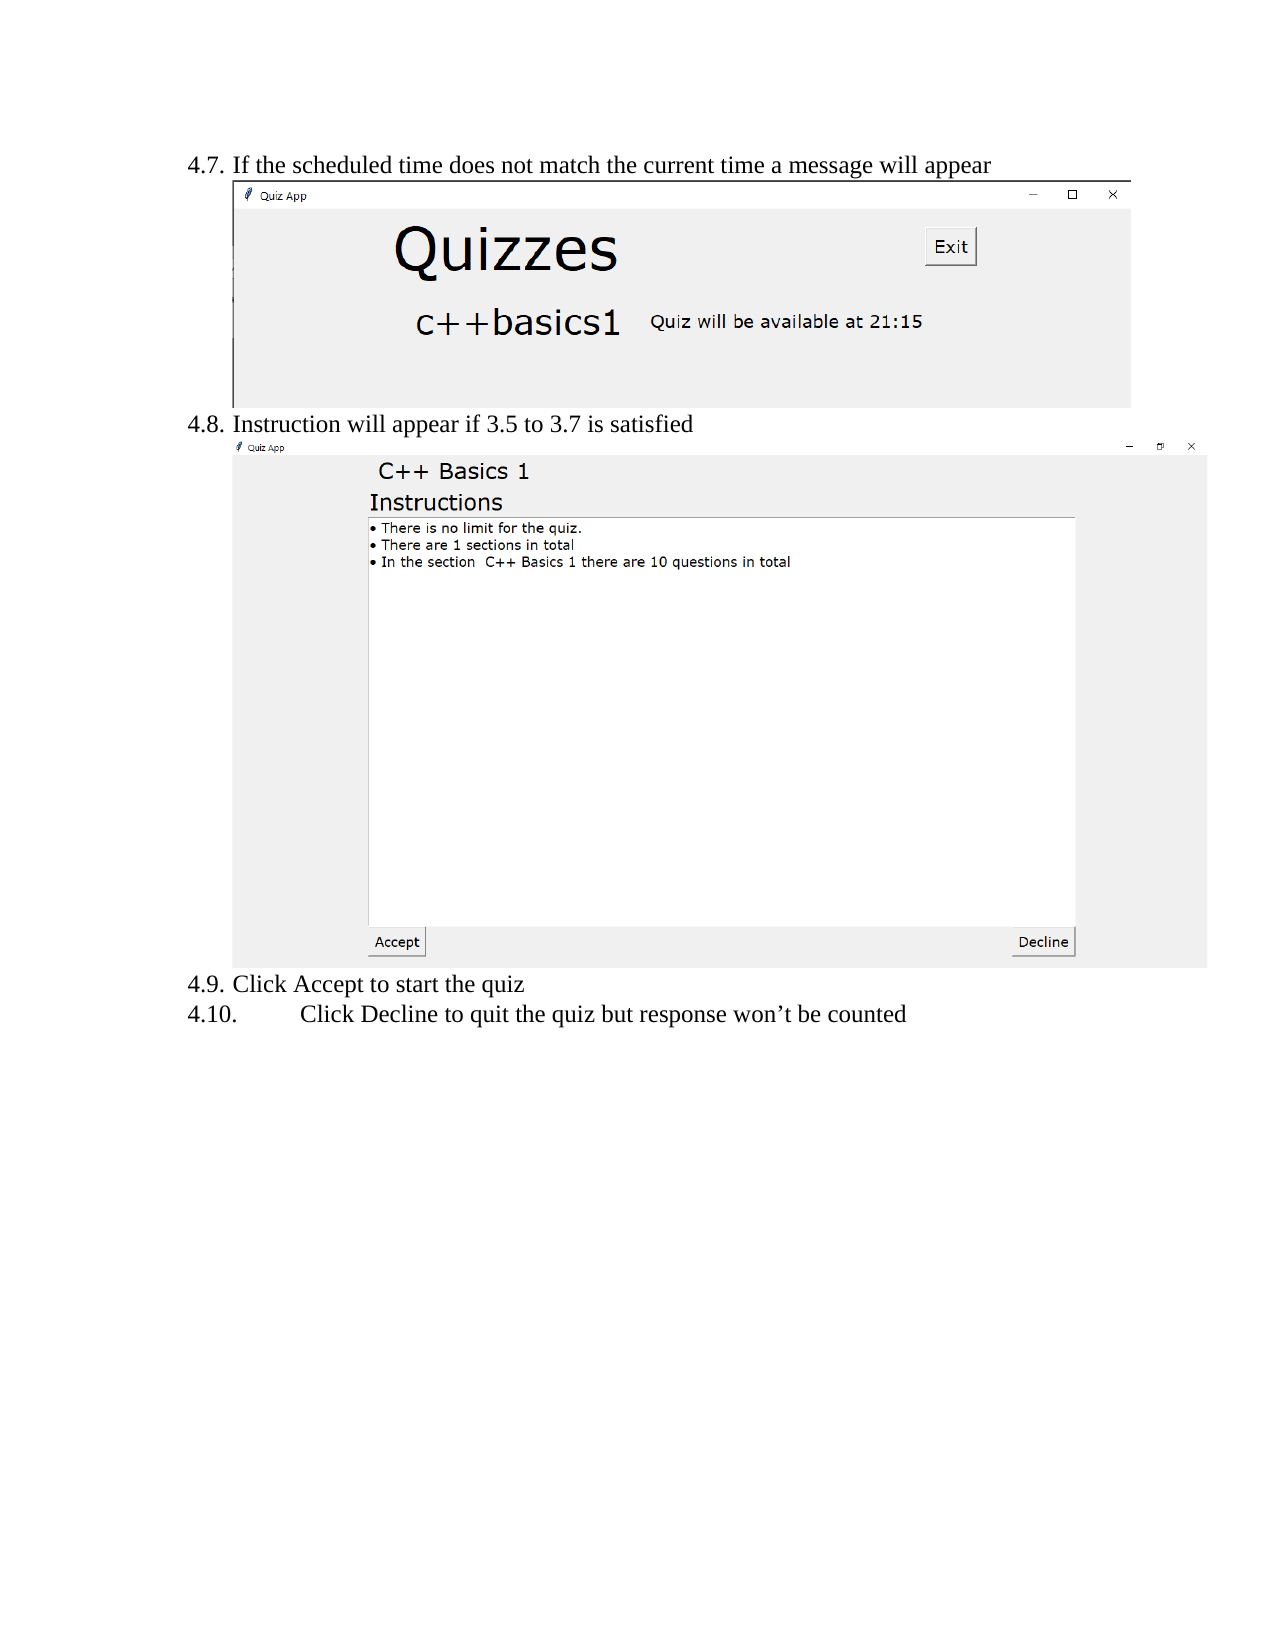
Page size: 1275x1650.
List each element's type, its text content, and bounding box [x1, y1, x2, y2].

list Click Decline to quit the quiz but response won’t be counted [187, 999, 1125, 1028]
picture [232, 180, 1131, 408]
picture [232, 439, 1208, 968]
list Click Accept to start the quiz [187, 969, 1125, 998]
